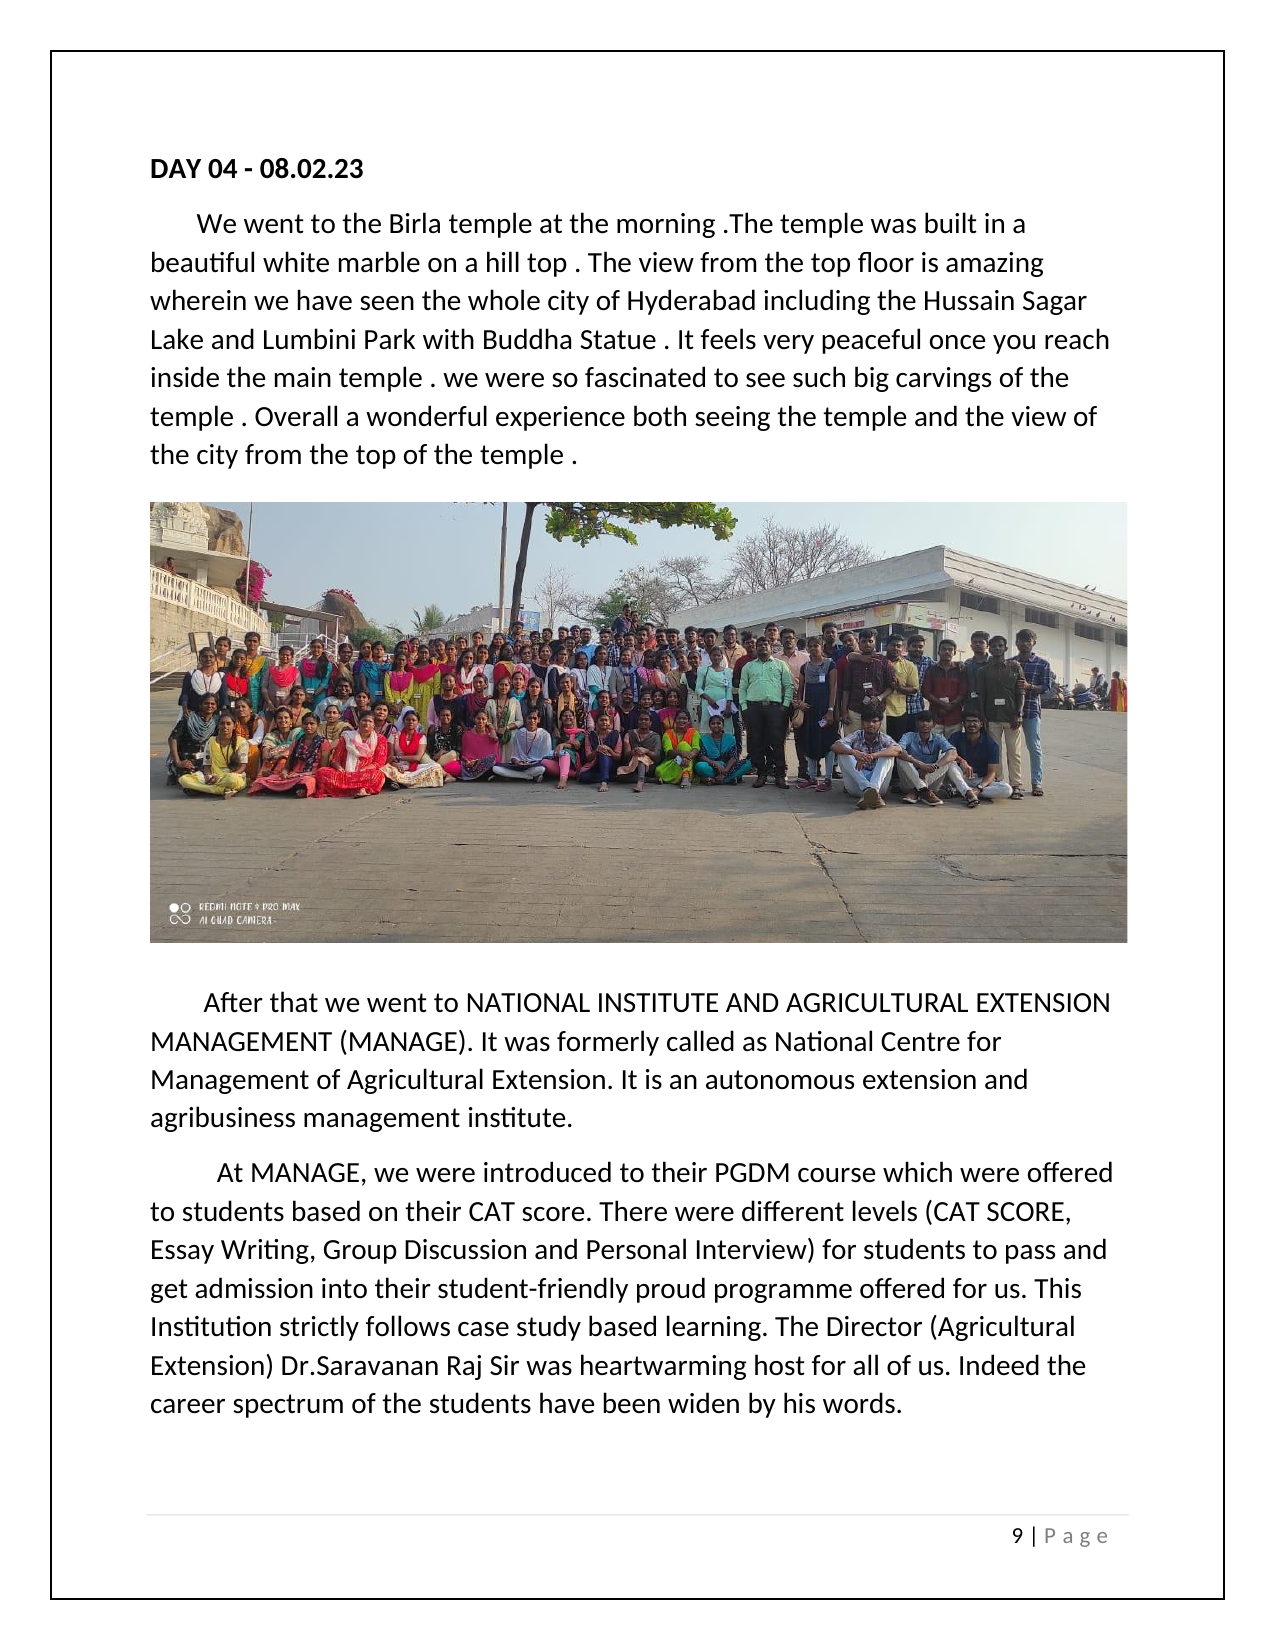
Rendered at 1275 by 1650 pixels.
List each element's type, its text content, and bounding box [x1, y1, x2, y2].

text MANAGEMENT (MANAGE). It was formerly called as National Centre for Management of Agricultural Extension. It is an autonomous extension and agribusiness management institute. [150, 1023, 1121, 1135]
text At MANAGE, we were introduced to their PGDM course which were offered to students based on their CAT score. There were different levels (CAT SCORE, Essay Writing, Group Discussion and Personal Interview) for students to pass and get admission into their student-friendly proud programme offered for us. This Institution strictly follows case study based learning. The Director (Agricultural Extension) Dr.Saravanan Raj Sir was heartwarming host for all of us. Indeed the career spectrum of the students have been widen by his words. [150, 1154, 1118, 1421]
text After that we went to NATIONAL INSTITUTE AND AGRICULTURAL EXTENSION [203, 984, 1171, 1019]
subtitle DAY 04 - 08.02.23 [150, 150, 1171, 186]
picture [150, 502, 1128, 943]
text We went to the Birla temple at the morning .The temple was built in a beautiful white marble on a hill top . The view from the top floor is amazing wherein we have seen the whole city of Hyderabad including the Hussain Sagar Lake and Lumbini Park with Buddha Statue . It feels very peaceful once you reach inside the main temple . we were so fascinated to see such big carvings of the temple . Overall a wonderful experience both seeing the temple and the view of the city from the top of the temple . [150, 206, 1121, 472]
